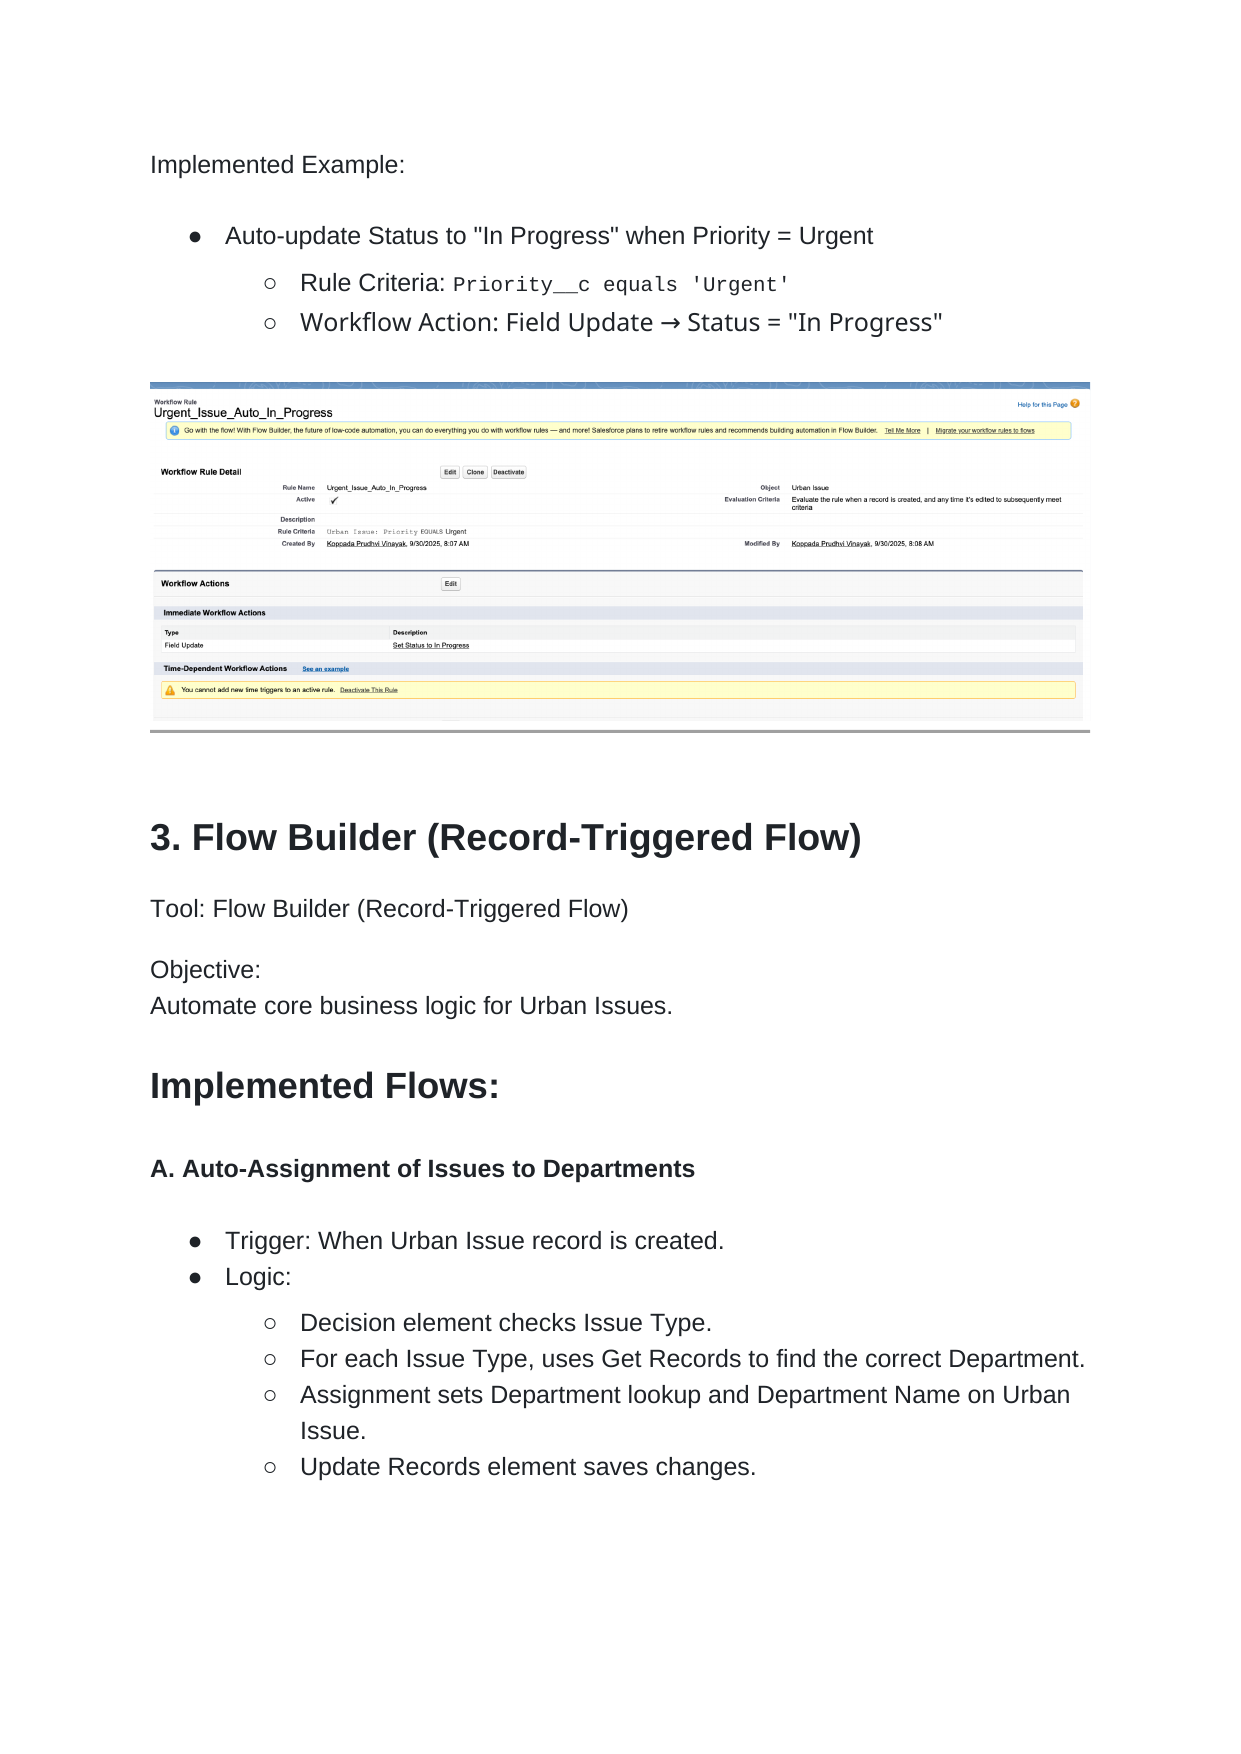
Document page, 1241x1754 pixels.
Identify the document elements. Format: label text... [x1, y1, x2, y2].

picture [150, 382, 1091, 721]
subtitle Trigger: When Urban Issue record is created. [187, 1226, 1090, 1254]
subtitle Assignment sets Department lookup and Department Name on Urban Issue. [262, 1380, 1090, 1444]
subtitle Objective: Automate core business logic for Urban Issues. [150, 955, 1090, 1020]
subtitle Workflow Action: Field Update → Status = "In Progress" [262, 305, 1090, 349]
subtitle Rule Criteria: Priority__c equals 'Urgent' [262, 268, 1090, 297]
subtitle Update Records element saves changes. [262, 1452, 1090, 1491]
subtitle Tool: Flow Builder (Record-Triggered Flow) [150, 894, 1090, 923]
subtitle Decision element checks Issue Type. [262, 1308, 1090, 1337]
subtitle Auto-update Status to "In Progress" when Priority = Urgent [187, 221, 1090, 261]
subtitle Implemented Example: [150, 150, 1090, 189]
subtitle 3. Flow Builder (Record-Triggered Flow) [150, 815, 1090, 858]
subtitle Logic: [187, 1262, 1090, 1301]
subtitle A. Auto-Assignment of Issues to Departments [150, 1154, 1090, 1193]
subtitle Implemented Flows: [150, 1064, 1090, 1106]
subtitle For each Issue Type, uses Get Records to find the correct Department. [262, 1344, 1090, 1373]
